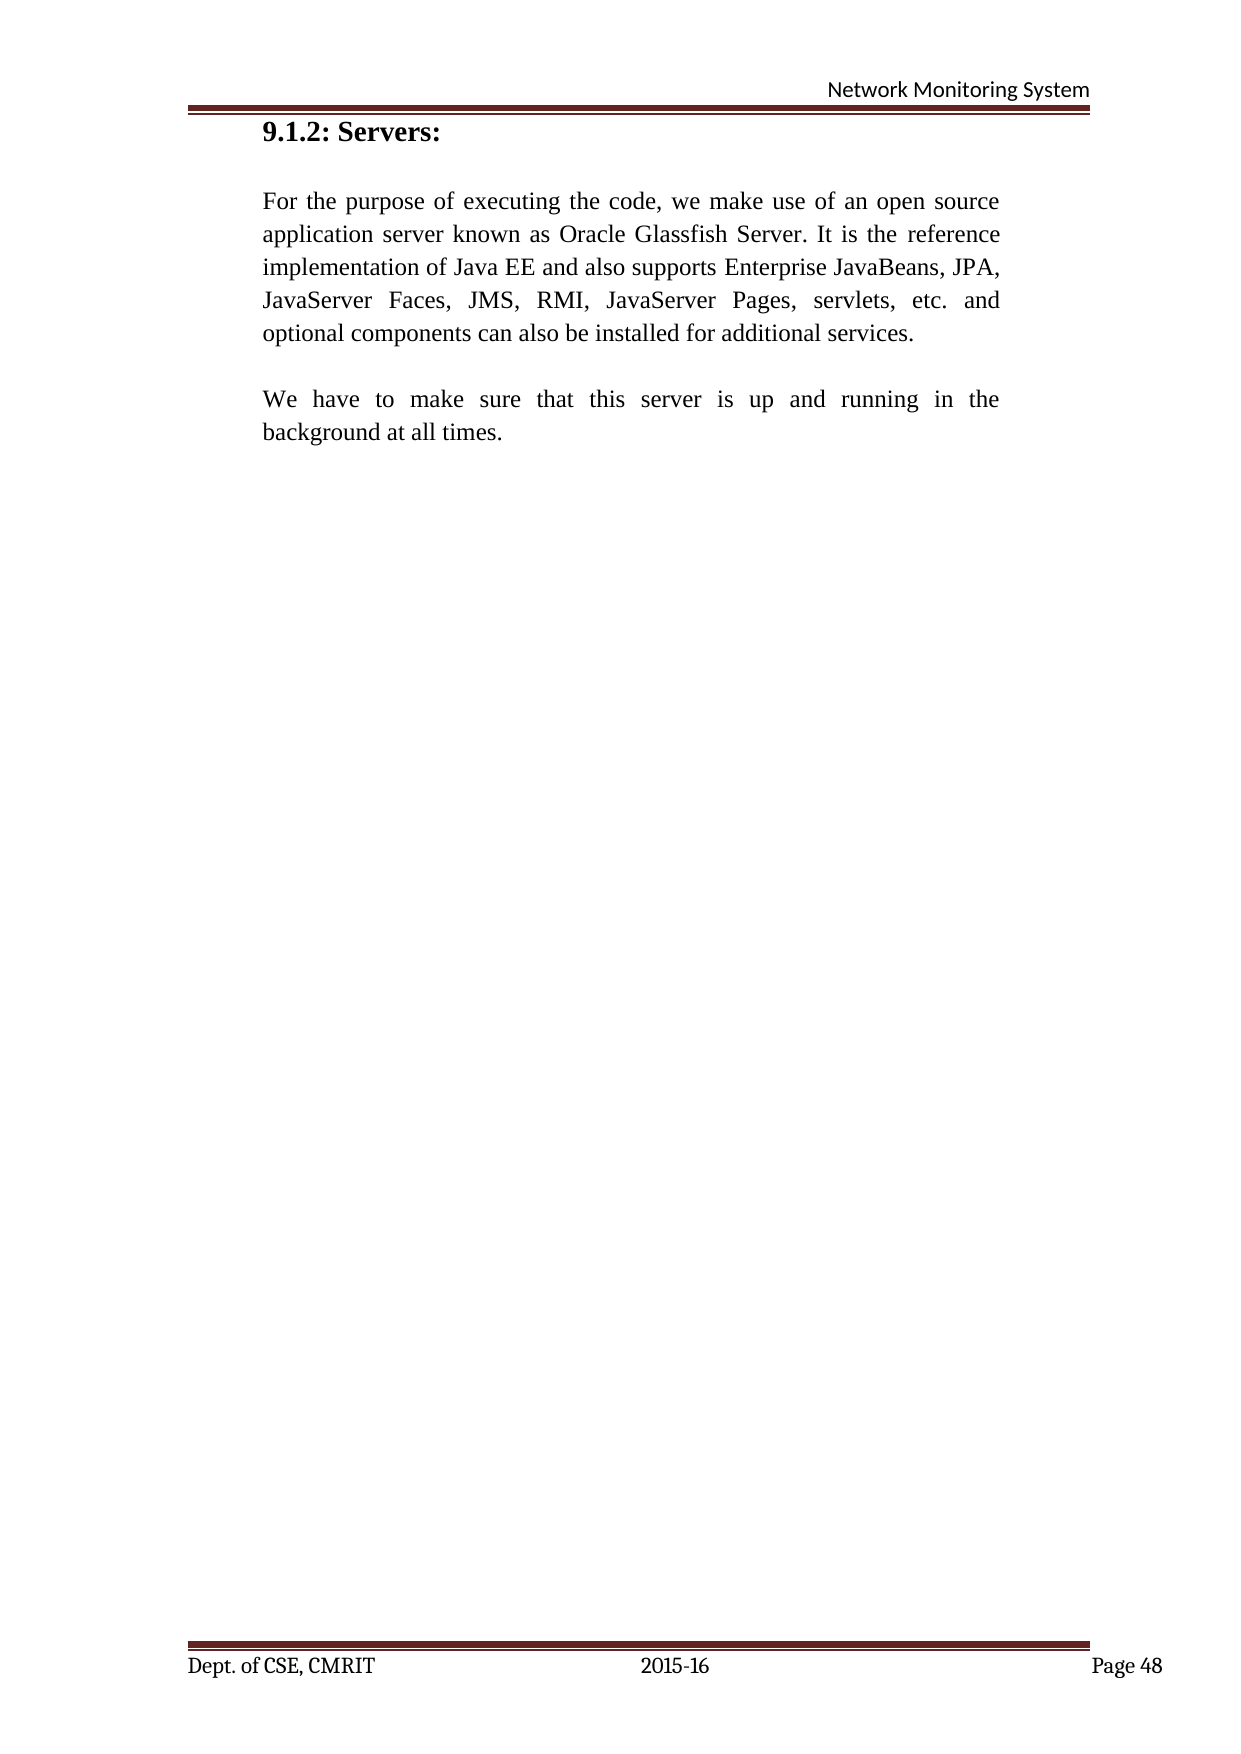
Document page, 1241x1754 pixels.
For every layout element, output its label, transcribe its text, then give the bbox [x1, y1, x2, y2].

list For the purpose of executing the code, we make use of an open source application server known as Oracle Glassfish Server. It is the reference implementation of Java EE and also supports Enterprise JavaBeans, JPA, JavaServer Faces, JMS, RMI, JavaServer Pages, servlets, etc. and optional components can also be installed for additional services. [262, 186, 1000, 347]
list 9.1.2: Servers: [262, 115, 1000, 148]
list We have to make sure that this server is up and running in the background at all times. [262, 384, 1000, 446]
